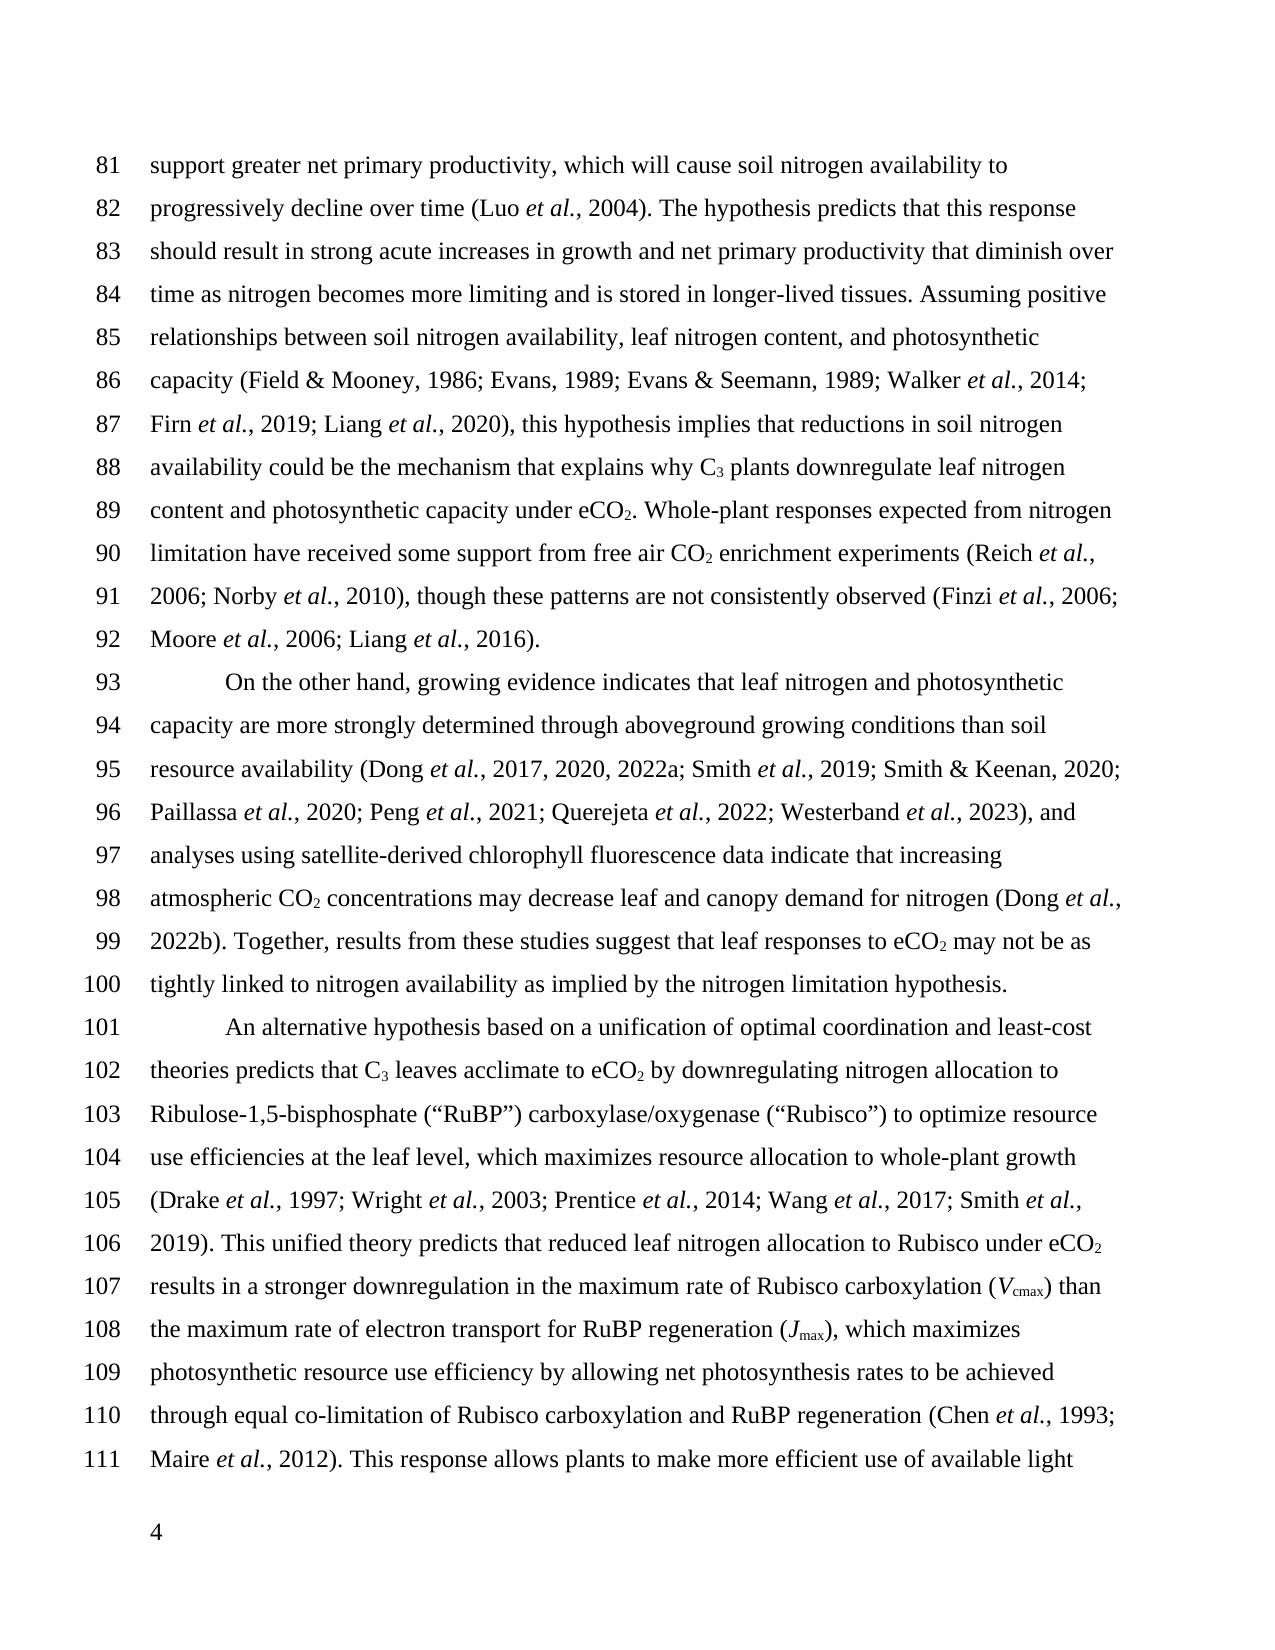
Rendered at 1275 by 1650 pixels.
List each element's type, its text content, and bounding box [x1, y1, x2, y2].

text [150, 1012, 1125, 1472]
text On the other hand, growing evidence indicates that leaf nitrogen and photosynthetic capacity are more strongly determined through aboveground growing conditions than soil resource availability (Dong et al., 2017, 2020, 2022a; Smith et al., 2019; Smith & Keenan, 2020; Paillassa et al., 2020; Peng et al., 2021; Querejeta et al., 2022; Westerband et al., 2023), and analyses using satellite-derived chlorophyll fluorescence data indicate that increasing atmospheric CO2 concentrations may decrease leaf and canopy demand for nitrogen (Dong et al., 2022b). Together, results from these studies suggest that leaf responses to eCO2 may not be as tightly linked to nitrogen availability as implied by the nitrogen limitation hypothesis. [150, 667, 1125, 998]
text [150, 150, 1125, 653]
